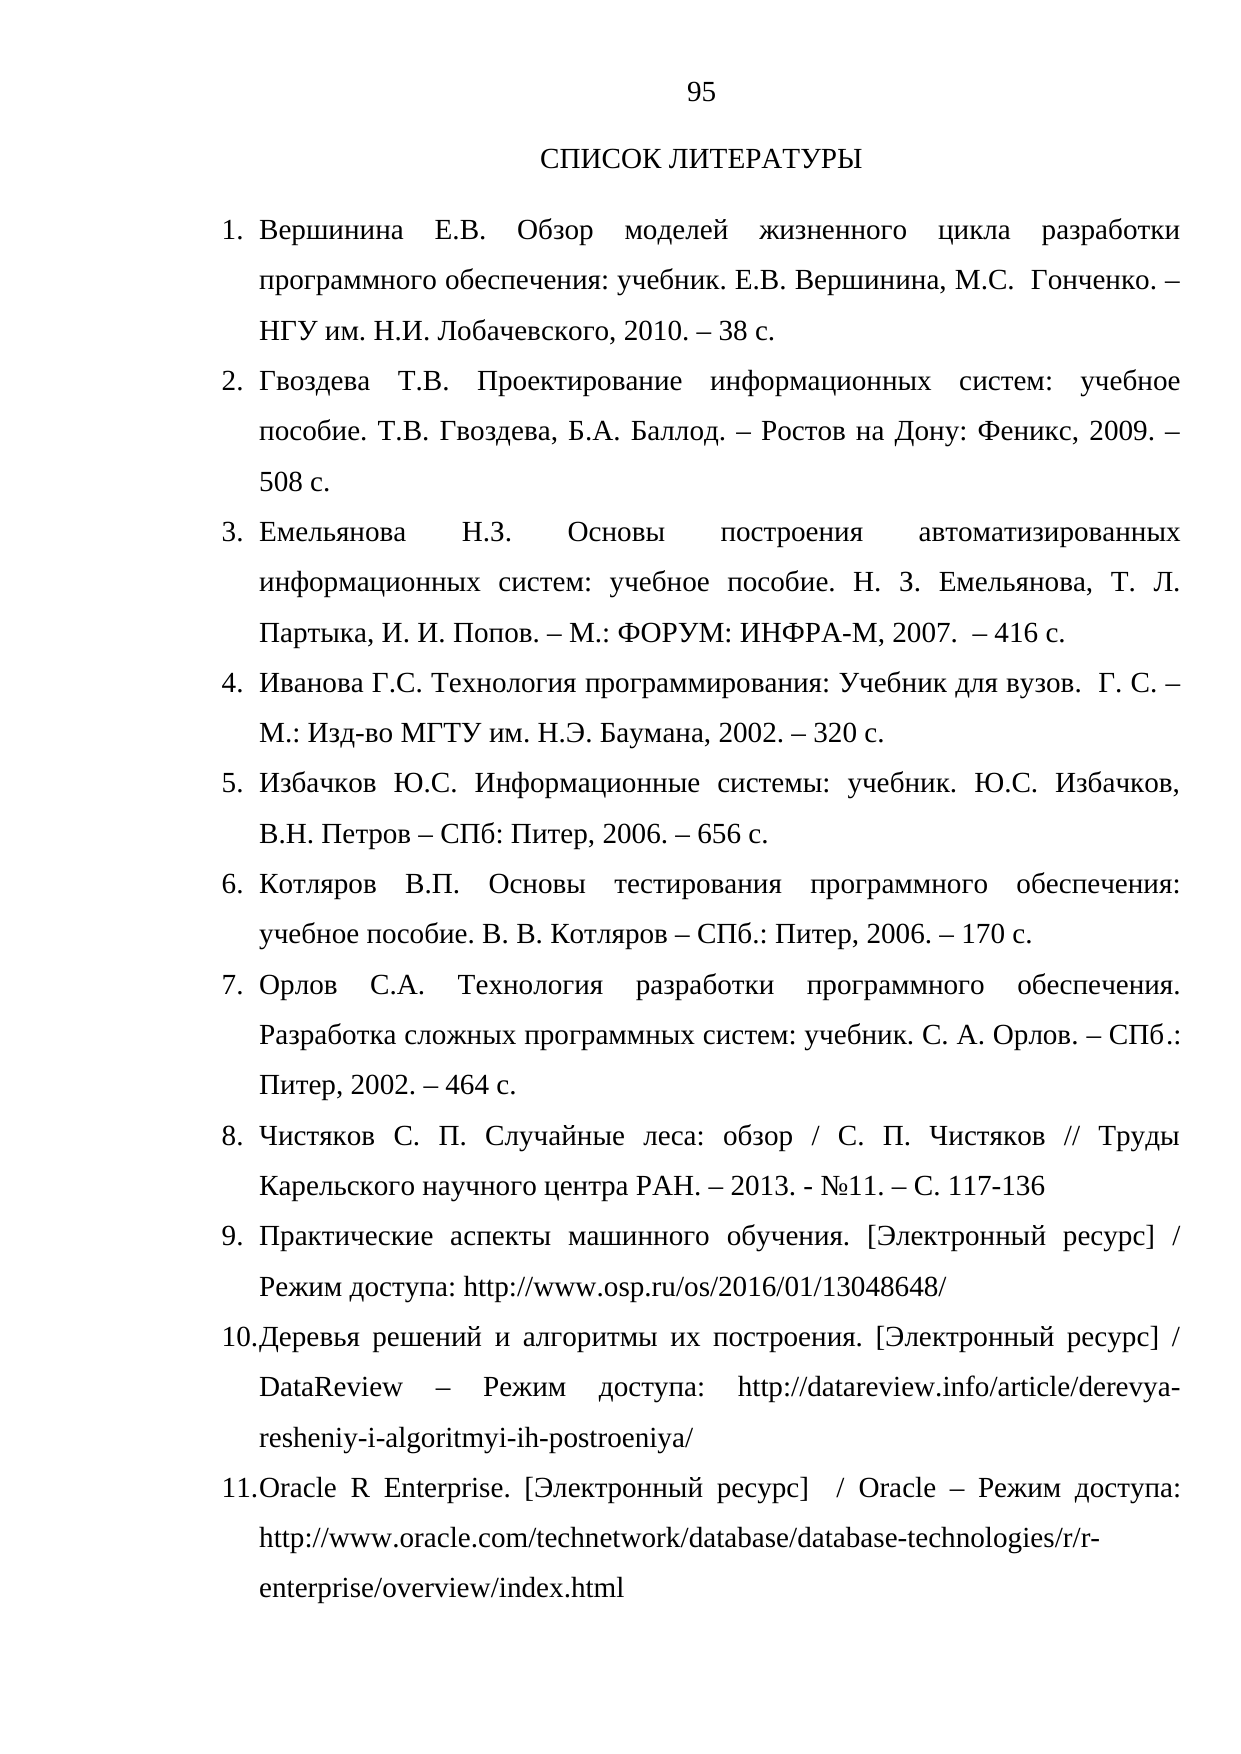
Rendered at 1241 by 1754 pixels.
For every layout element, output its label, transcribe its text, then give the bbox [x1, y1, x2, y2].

list Иванова Г.С. Технология программирования: Учебник для вузов. Г. С. – М.: Изд-во МГТУ им. Н.Э. Баумана, 2002. – 320 с. [221, 665, 1181, 749]
subtitle Список литературы [177, 141, 1181, 174]
list Гвоздева Т.В. Проектирование информационных систем: учебное пособие. Т.В. Гвоздева, Б.А. Баллод. – Ростов на Дону: Феникс, 2009. – 508 c. [221, 363, 1181, 497]
list Орлов С.А. Технология разработки программного обеспечения. Разработка сложных программных систем: учебник. С. А. Орлов. – СПб.: Питер, 2002. – 464 с. [221, 967, 1181, 1101]
list Котляров В.П. Основы тестирования программного обеспечения: учебное пособие. В. В. Котляров – СПб.: Питер, 2006. – 170 с. [221, 866, 1181, 950]
list Чистяков С. П. Случайные леса: обзор / С. П. Чистяков // Труды Карельского научного центра РАН. – 2013. - №11. – С. 117-136 [221, 1118, 1181, 1202]
list Вершинина Е.В. Обзор моделей жизненного цикла разработки программного обеспечения: учебник. Е.В. Вершинина, М.С. Гонченко. – НГУ им. Н.И. Лобачевского, 2010. – 38 с. [221, 212, 1181, 346]
list Деревья решений и алгоритмы их построения. [Электронный ресурс] / DataReview – Режим доступа: http://datareview.info/article/derevya-resheniy-i-algoritmyi-ih-postroeniya/ [221, 1319, 1181, 1453]
list Емельянова Н.З. Основы построения автоматизированных информационных систем: учебное пособие. Н. З. Емельянова, Т. Л. Партыка, И. И. Попов. – М.: ФОРУМ: ИНФРА-М, 2007. – 416 с. [221, 514, 1181, 648]
list Практические аспекты машинного обучения. [Электронный ресурс] / Режим доступа: http://www.osp.ru/os/2016/01/13048648/ [221, 1218, 1181, 1302]
list Избачков Ю.С. Информационные системы: учебник. Ю.С. Избачков, В.Н. Петров – СПб: Питер, 2006. – 656 с. [221, 766, 1181, 849]
list Oracle R Enterprise. [Электронный ресурс] / Oracle – Режим доступа: http://www.oracle.com/technetwork/database/database-technologies/r/r-enterprise/overview/index.html [221, 1470, 1181, 1604]
